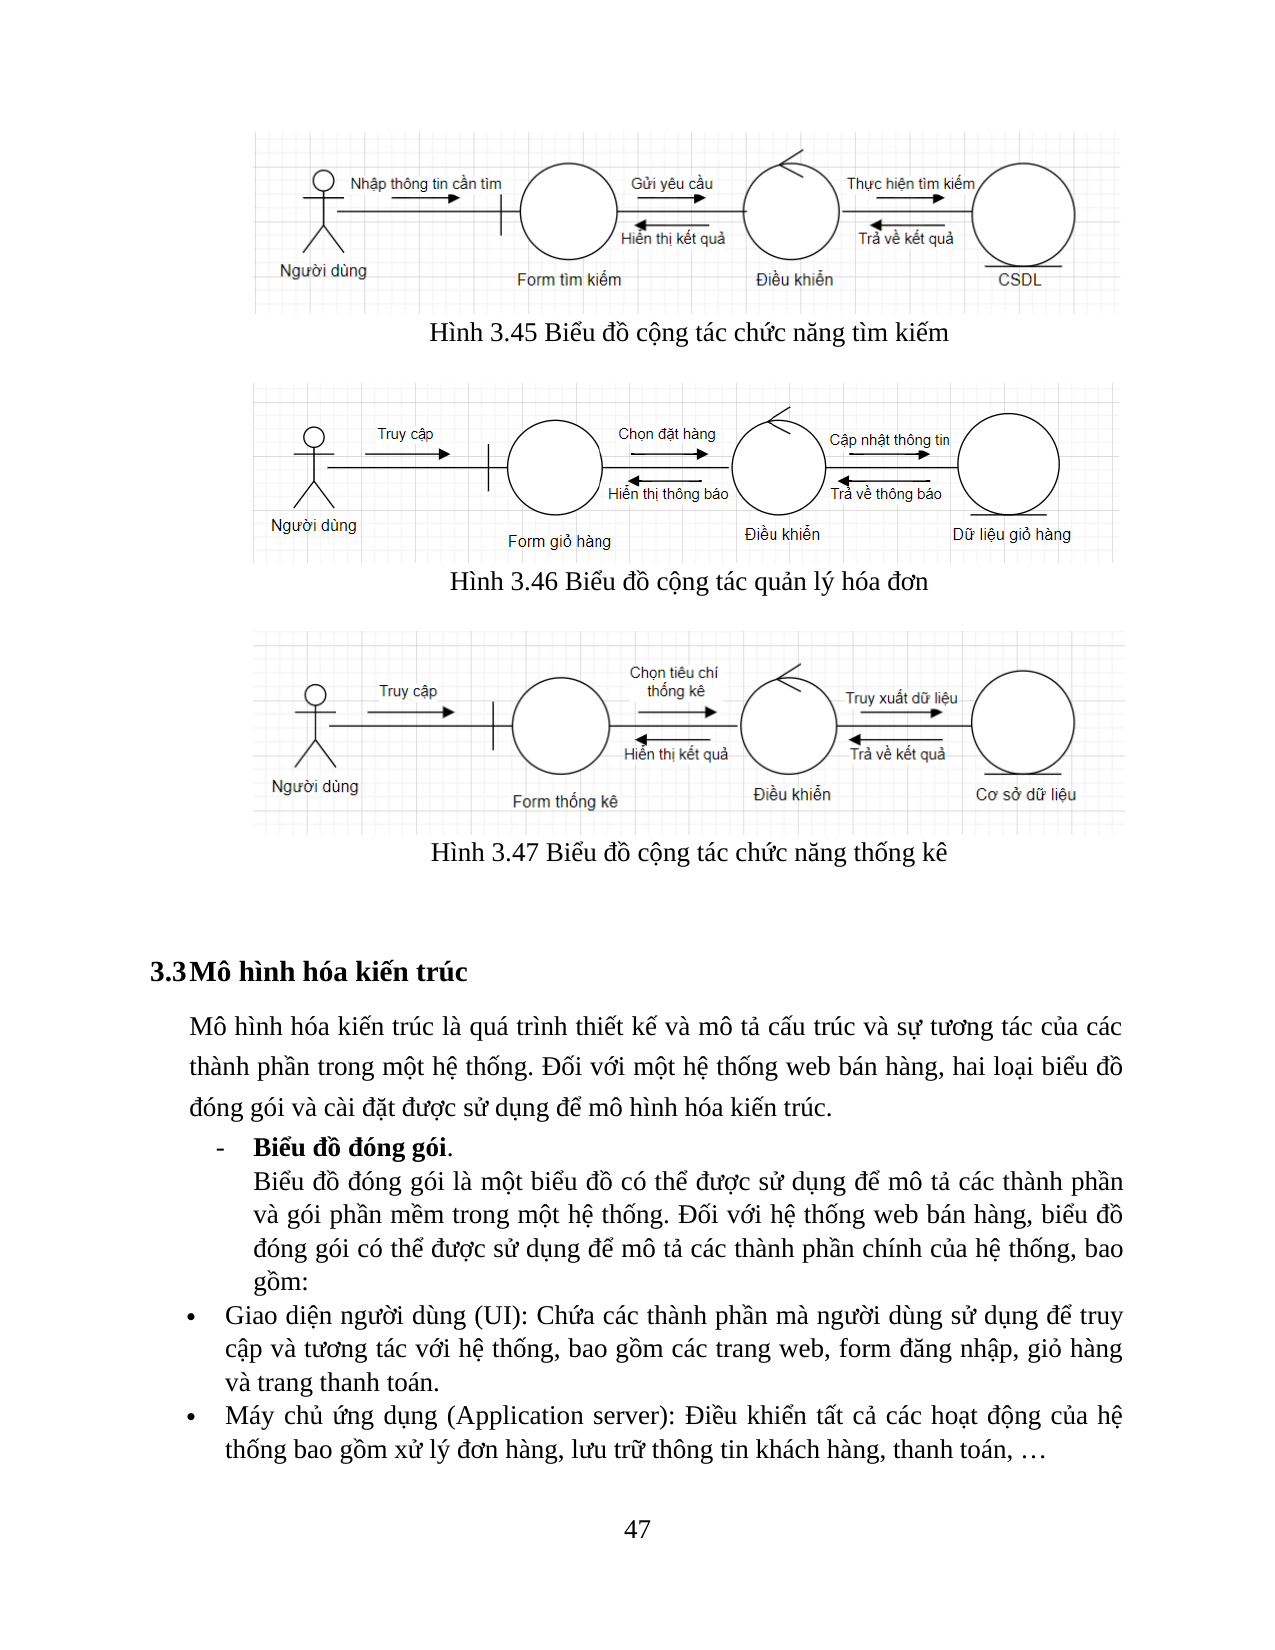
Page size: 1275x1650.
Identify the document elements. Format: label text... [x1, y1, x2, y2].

picture [253, 132, 1121, 314]
list Biểu đồ đóng gói. [216, 1131, 1125, 1162]
picture [253, 383, 1119, 563]
list Mô hình hóa kiến trúc là quá trình thiết kế và mô tả cấu trúc và sự tương tác của các thành phần trong một hệ thống. Đối với một hệ thống web bán hàng, hai loại biểu đồ đóng gói và cài đặt được sử dụng để mô hình hóa kiến trúc. [189, 1010, 1125, 1122]
subtitle Mô hình hóa kiến trúc [150, 954, 1125, 987]
list Hình 3.47 Biểu đồ cộng tác chức năng thống kê [253, 837, 1125, 868]
list Hình 3.46 Biểu đồ cộng tác quản lý hóa đơn [253, 564, 1125, 596]
list Giao diện người dùng (UI): Chứa các thành phần mà người dùng sử dụng để truy cập và tương tác với hệ thống, bao gồm các trang web, form đăng nhập, giỏ hàng và trang thanh toán. [187, 1299, 1125, 1397]
list Máy chủ ứng dụng (Application server): Điều khiển tất cả các hoạt động của hệ thống bao gồm xử lý đơn hàng, lưu trữ thông tin khách hàng, thanh toán, … [187, 1399, 1125, 1464]
picture [253, 631, 1125, 835]
list Hình 3.45 Biểu đồ cộng tác chức năng tìm kiếm [253, 316, 1125, 347]
list Biểu đồ đóng gói là một biểu đồ có thể được sử dụng để mô tả các thành phần và gói phần mềm trong một hệ thống. Đối với hệ thống web bán hàng, biểu đồ đóng gói có thể được sử dụng để mô tả các thành phần chính của hệ thống, bao gồm: [253, 1165, 1125, 1296]
